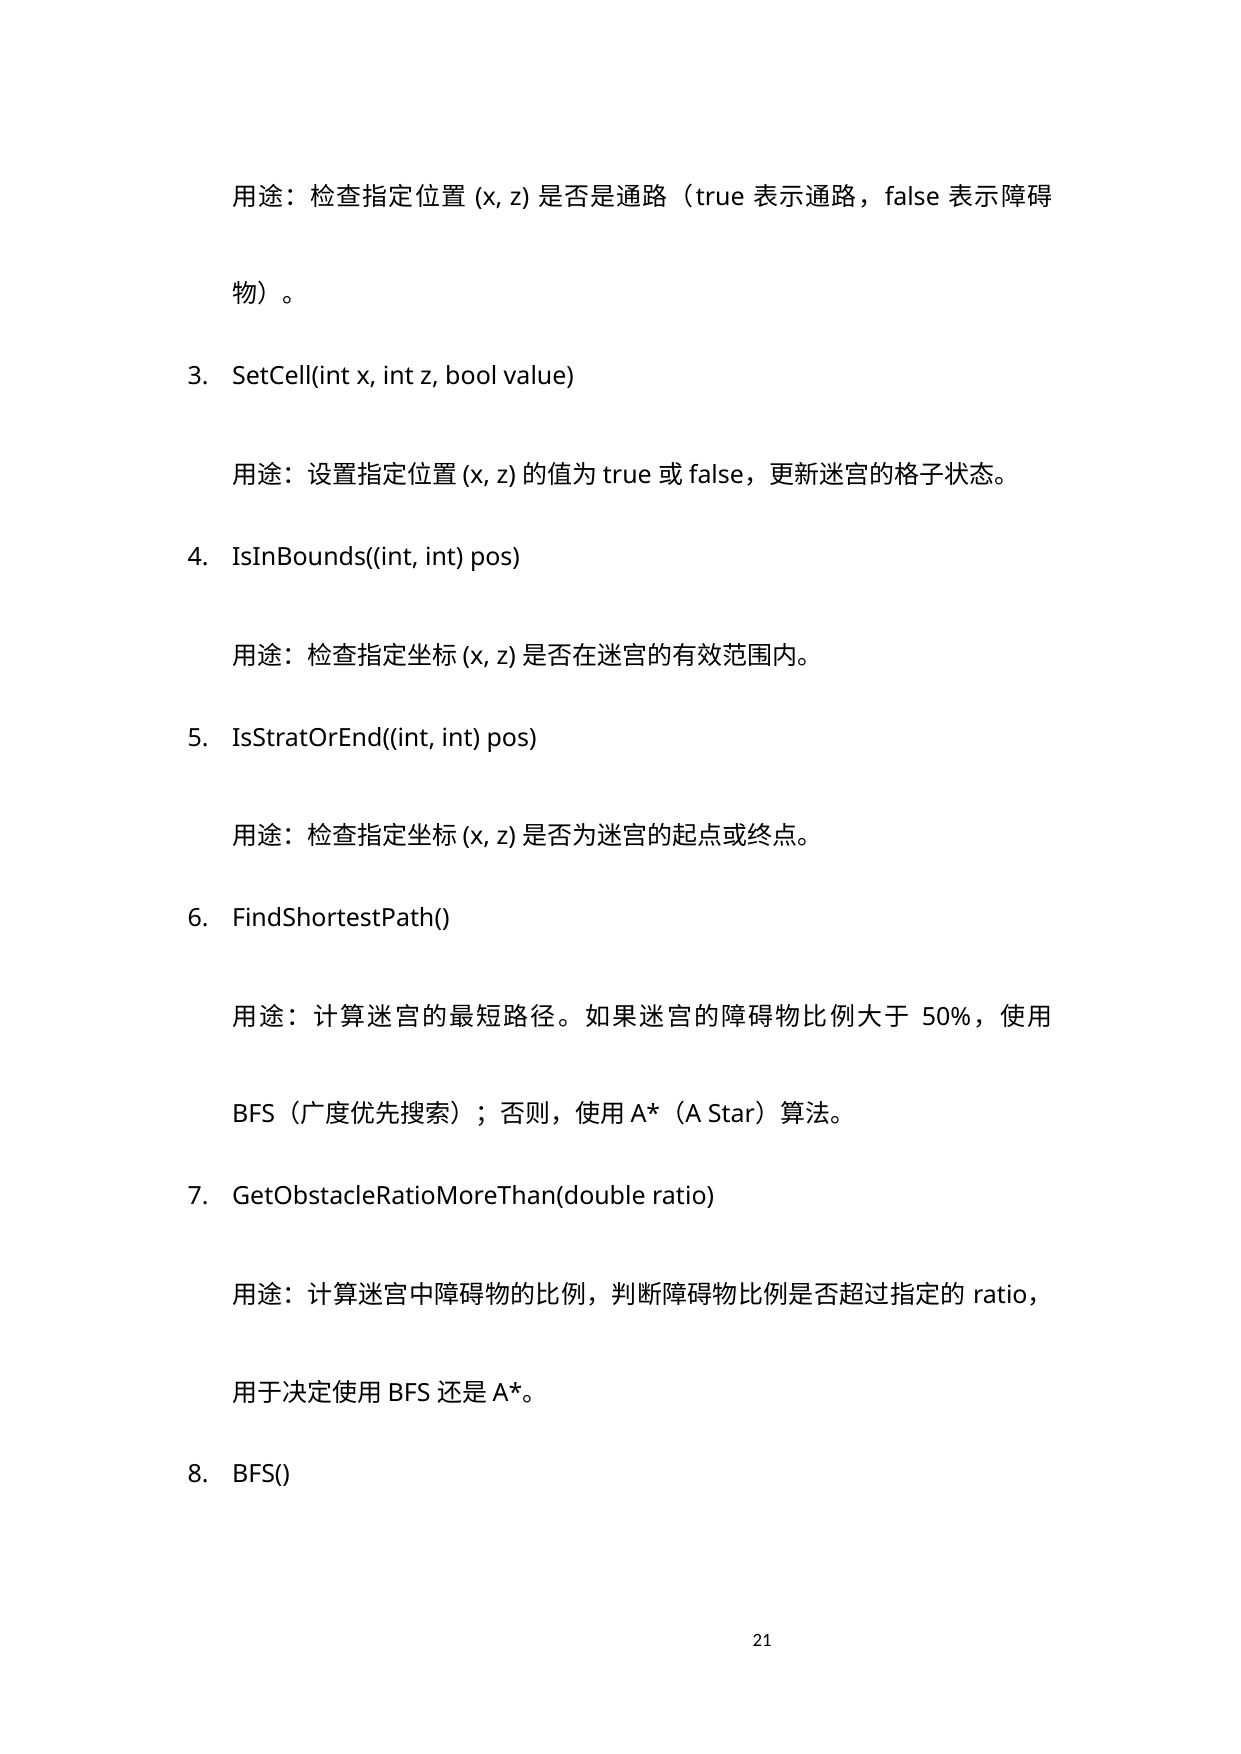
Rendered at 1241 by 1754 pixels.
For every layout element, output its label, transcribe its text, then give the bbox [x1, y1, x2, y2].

list SetCell(int x, int z, bool value) 用途：设置指定位置 (x, z) 的值为 true 或 false，更新迷宫的格子状态。 [187, 343, 1053, 505]
list GetObstacleRatioMoreThan(double ratio) 用途：计算迷宫中障碍物的比例，判断障碍物比例是否超过指定的 ratio，用于决定使用 BFS 还是 A*。 [187, 1163, 1053, 1423]
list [187, 162, 1053, 324]
list IsInBounds((int, int) pos) 用途：检查指定坐标 (x, z) 是否在迷宫的有效范围内。 [187, 523, 1053, 686]
list IsStratOrEnd((int, int) pos) 用途：检查指定坐标 (x, z) 是否为迷宫的起点或终点。 [187, 704, 1053, 866]
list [187, 1441, 1053, 1506]
list FindShortestPath() 用途：计算迷宫的最短路径。如果迷宫的障碍物比例大于 50%，使用 BFS（广度优先搜索）；否则，使用 A*（A Star）算法。 [187, 884, 1053, 1144]
